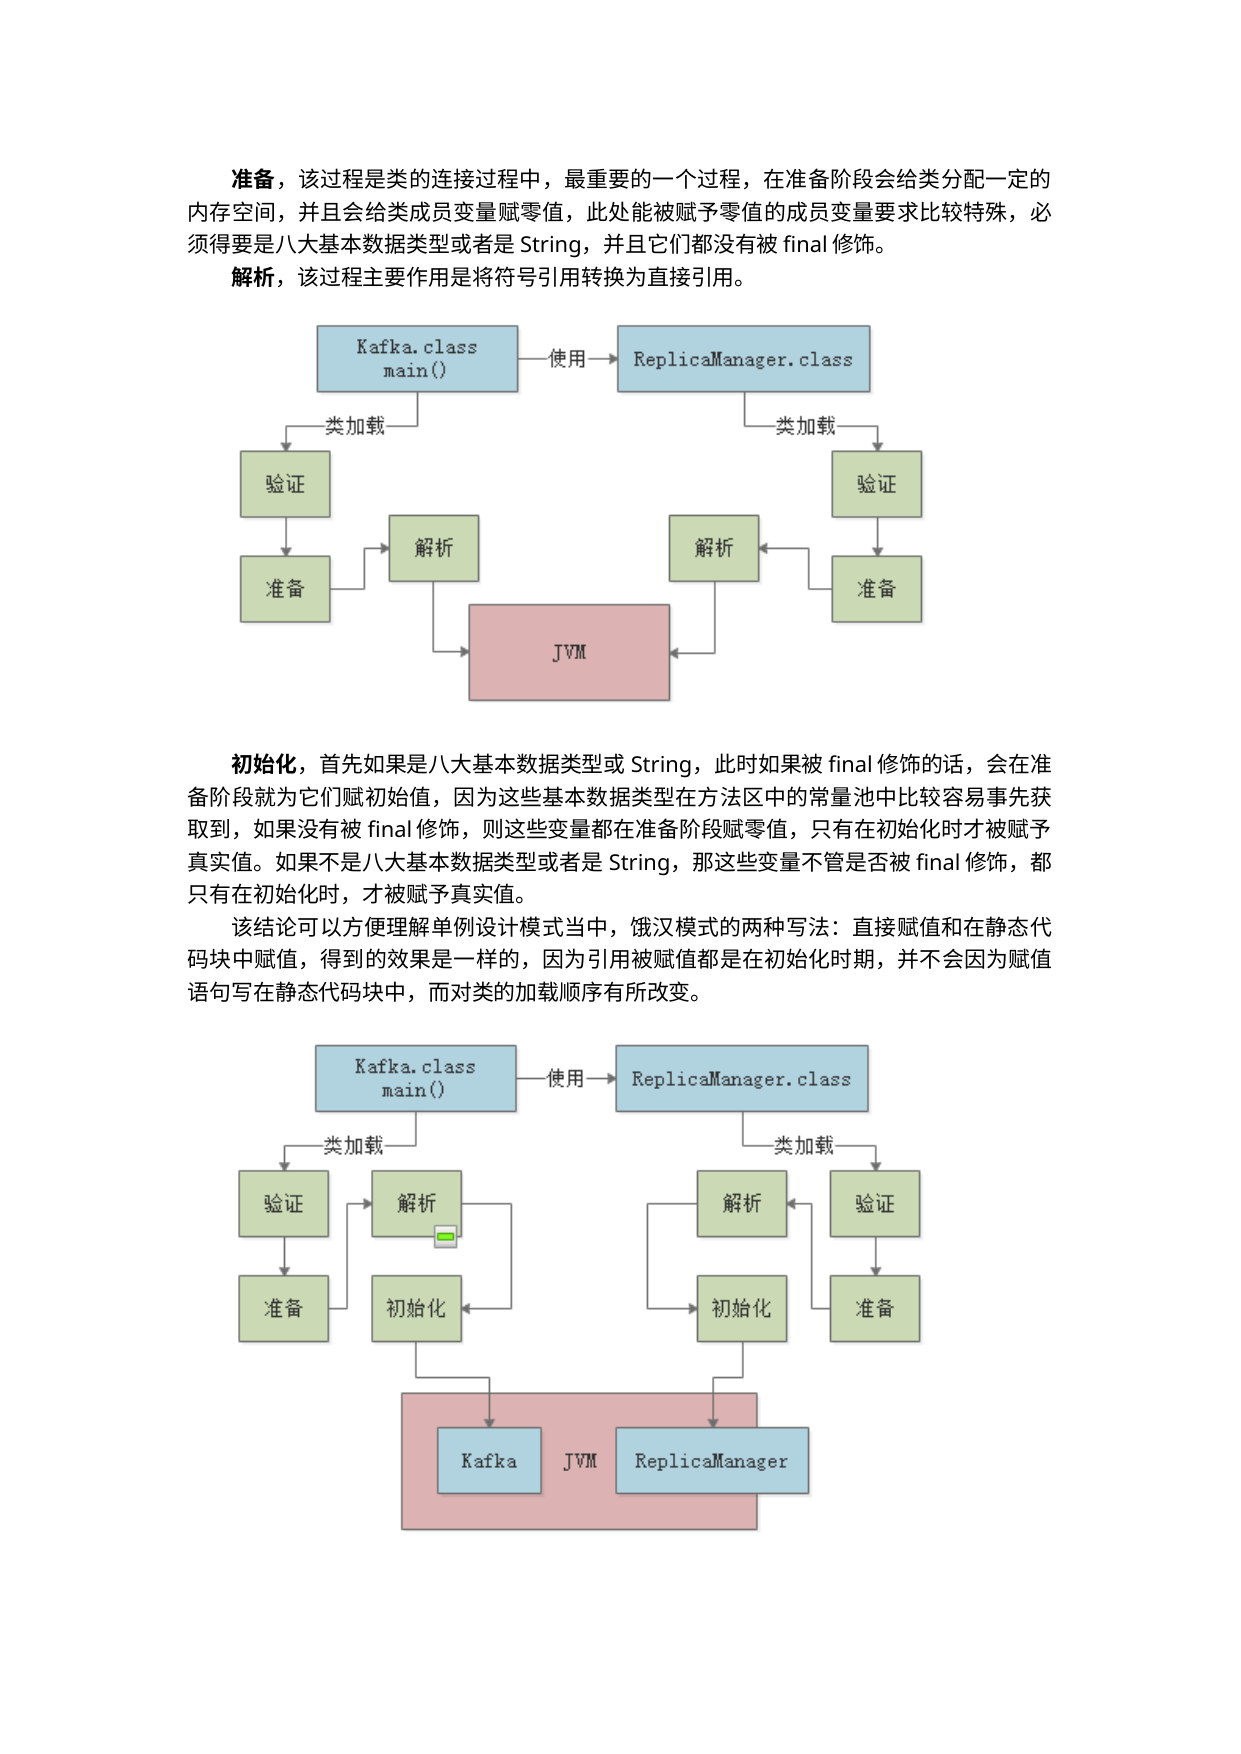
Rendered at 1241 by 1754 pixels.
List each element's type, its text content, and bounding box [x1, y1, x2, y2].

text 该结论可以方便理解单例设计模式当中，饿汉模式的两种写法：直接赋值和在静态代码块中赋值，得到的效果是一样的，因为引用被赋值都是在初始化时期，并不会因为赋值语句写在静态代码块中，而对类的加载顺序有所改变。 [187, 909, 1053, 1007]
picture [187, 292, 946, 717]
text 准备，该过程是类的连接过程中，最重要的一个过程，在准备阶段会给类分配一定的内存空间，并且会给类成员变量赋零值，此处能被赋予零值的成员变量要求比较特殊，必须得要是八大基本数据类型或者是String，并且它们都没有被final修饰。 [187, 162, 1053, 259]
picture [187, 1007, 952, 1554]
text 解析，该过程主要作用是将符号引用转换为直接引用。 [187, 259, 1053, 292]
text 初始化，首先如果是八大基本数据类型或String，此时如果被final修饰的话，会在准备阶段就为它们赋初始值，因为这些基本数据类型在方法区中的常量池中比较容易事先获取到，如果没有被final修饰，则这些变量都在准备阶段赋零值，只有在初始化时才被赋予真实值。如果不是八大基本数据类型或者是String，那这些变量不管是否被final修饰，都只有在初始化时，才被赋予真实值。 [187, 747, 1053, 909]
